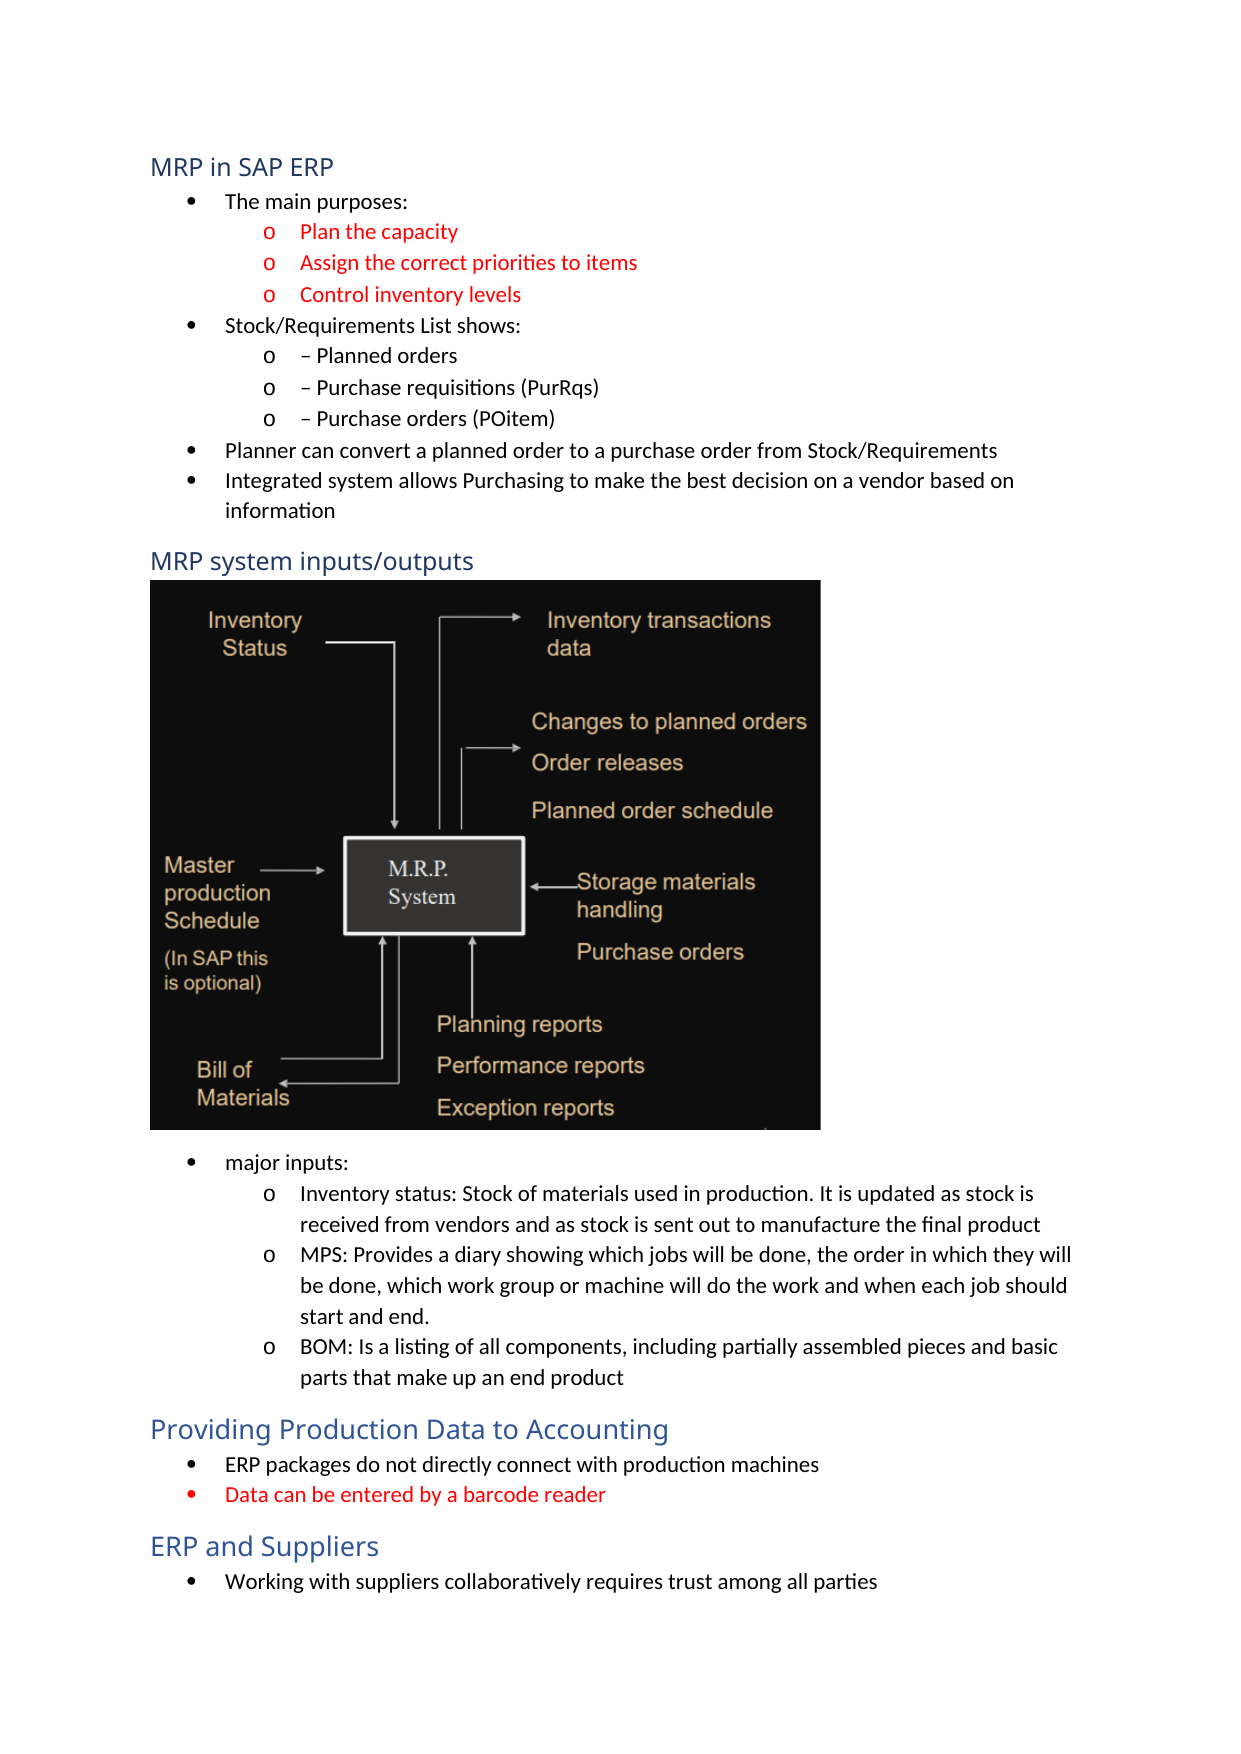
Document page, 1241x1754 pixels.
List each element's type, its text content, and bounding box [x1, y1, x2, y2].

subtitle MRP in SAP ERP [150, 150, 1090, 184]
list – Planned orders [262, 342, 1090, 371]
list Integrated system allows Purchasing to make the best decision on a vendor based on information [187, 466, 1090, 524]
picture [150, 580, 821, 1130]
list Assign the correct priorities to items [262, 248, 1090, 278]
subtitle ERP and Suppliers [150, 1527, 1090, 1564]
list major inputs: [187, 1148, 1090, 1176]
list Data can be entered by a barcode reader [187, 1480, 1090, 1508]
list – Purchase orders (POitem) [262, 404, 1090, 434]
list The main purposes: [187, 187, 1090, 215]
list Inventory status: Stock of materials used in production. It is updated as stock is received from vendors and as stock is sent out to manufacture the final product [262, 1179, 1090, 1238]
list ERP packages do not directly connect with production machines [187, 1450, 1090, 1478]
subtitle MRP system inputs/outputs [150, 543, 1090, 577]
list – Purchase requisitions (PurRqs) [262, 373, 1090, 402]
subtitle Providing Production Data to Accounting [150, 1410, 1090, 1447]
list MPS: Provides a diary showing which jobs will be done, the order in which they will be done, which work group or machine will do the work and when each job should start and end. [262, 1240, 1090, 1330]
list Stock/Requirements List shows: [187, 311, 1090, 339]
list BOM: Is a listing of all components, including partially assembled pieces and basic parts that make up an end product [262, 1332, 1090, 1391]
list Plan the capacity [262, 217, 1090, 246]
list Working with suppliers collaboratively requires trust among all parties [187, 1567, 1090, 1595]
list Planner can convert a planned order to a purchase order from Stock/Requirements [187, 436, 1090, 464]
list Control inventory levels [262, 280, 1090, 309]
